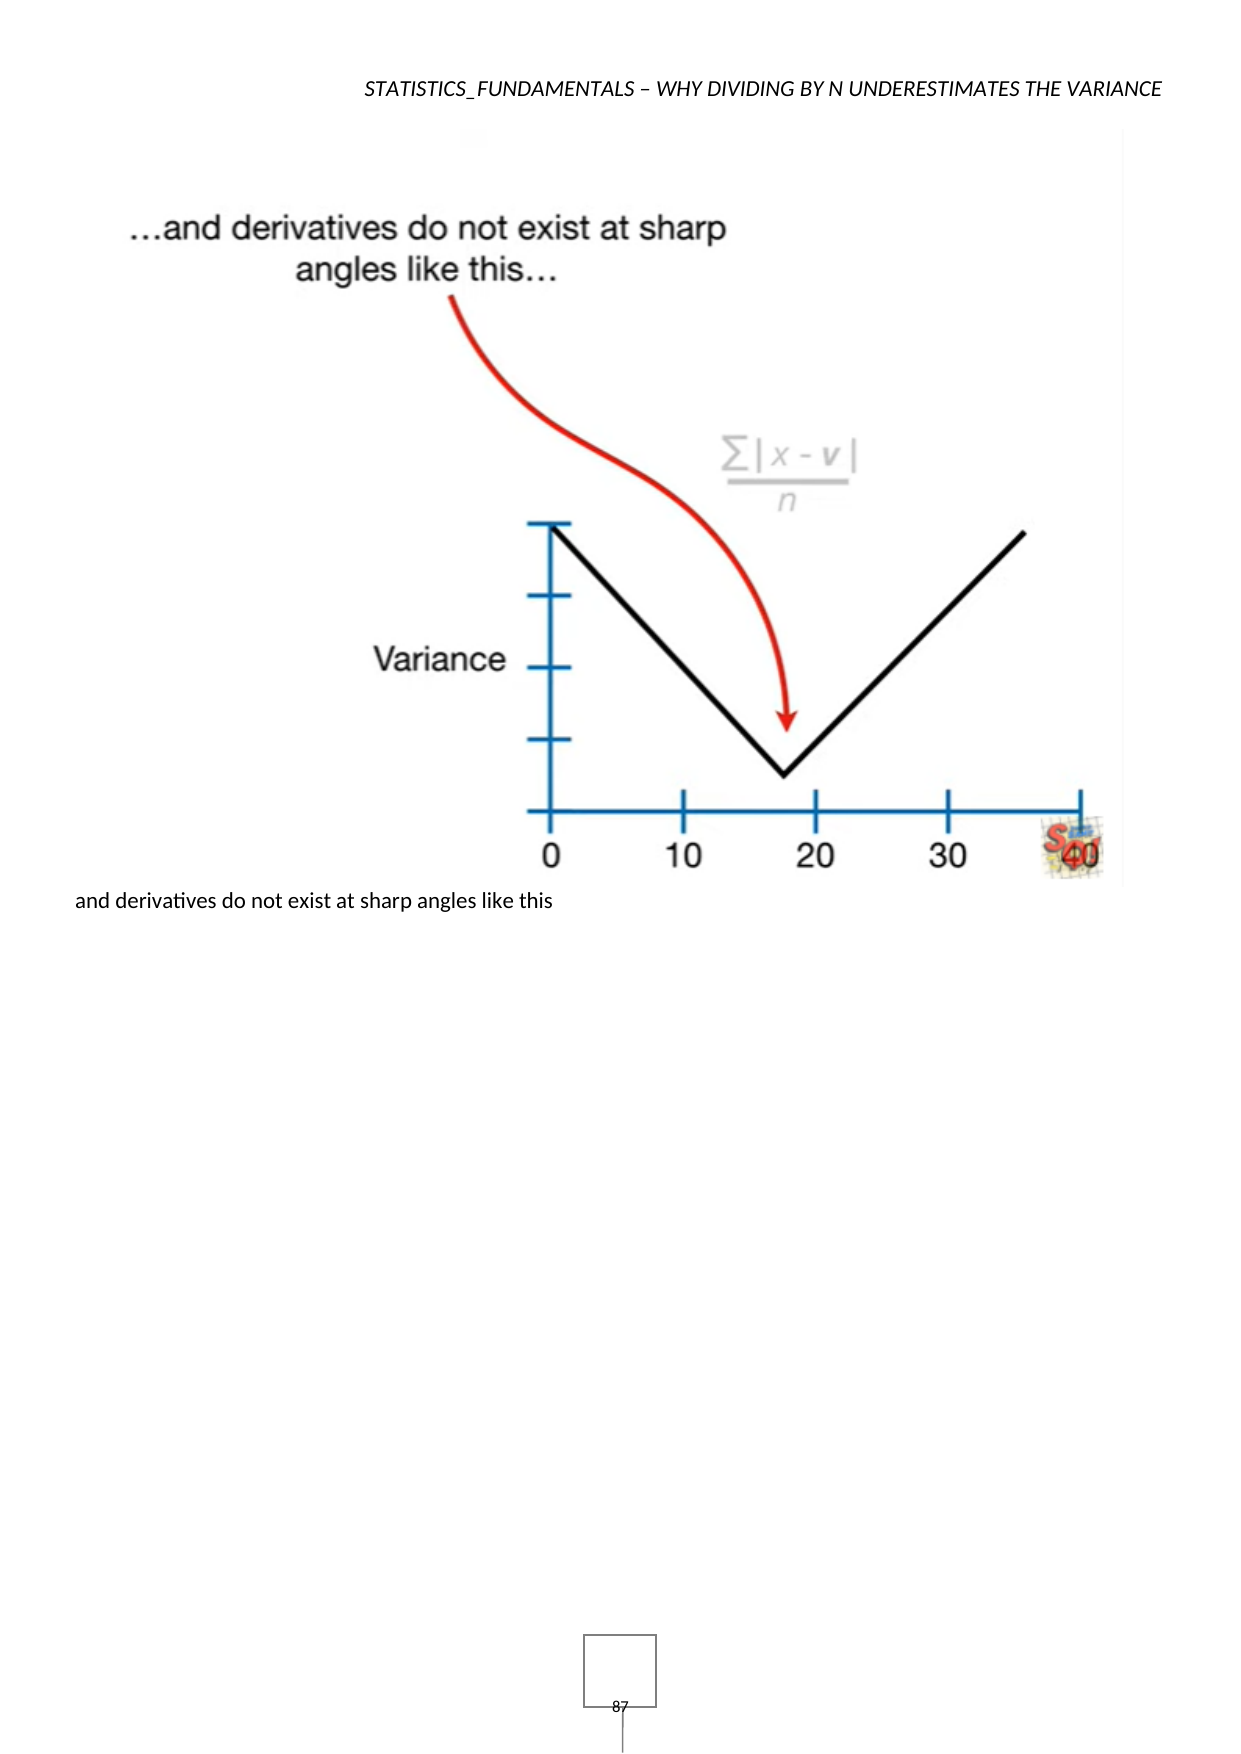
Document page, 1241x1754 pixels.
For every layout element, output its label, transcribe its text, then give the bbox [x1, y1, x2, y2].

picture [75, 129, 1124, 887]
text and derivatives do not exist at sharp angles like this [75, 886, 1165, 914]
